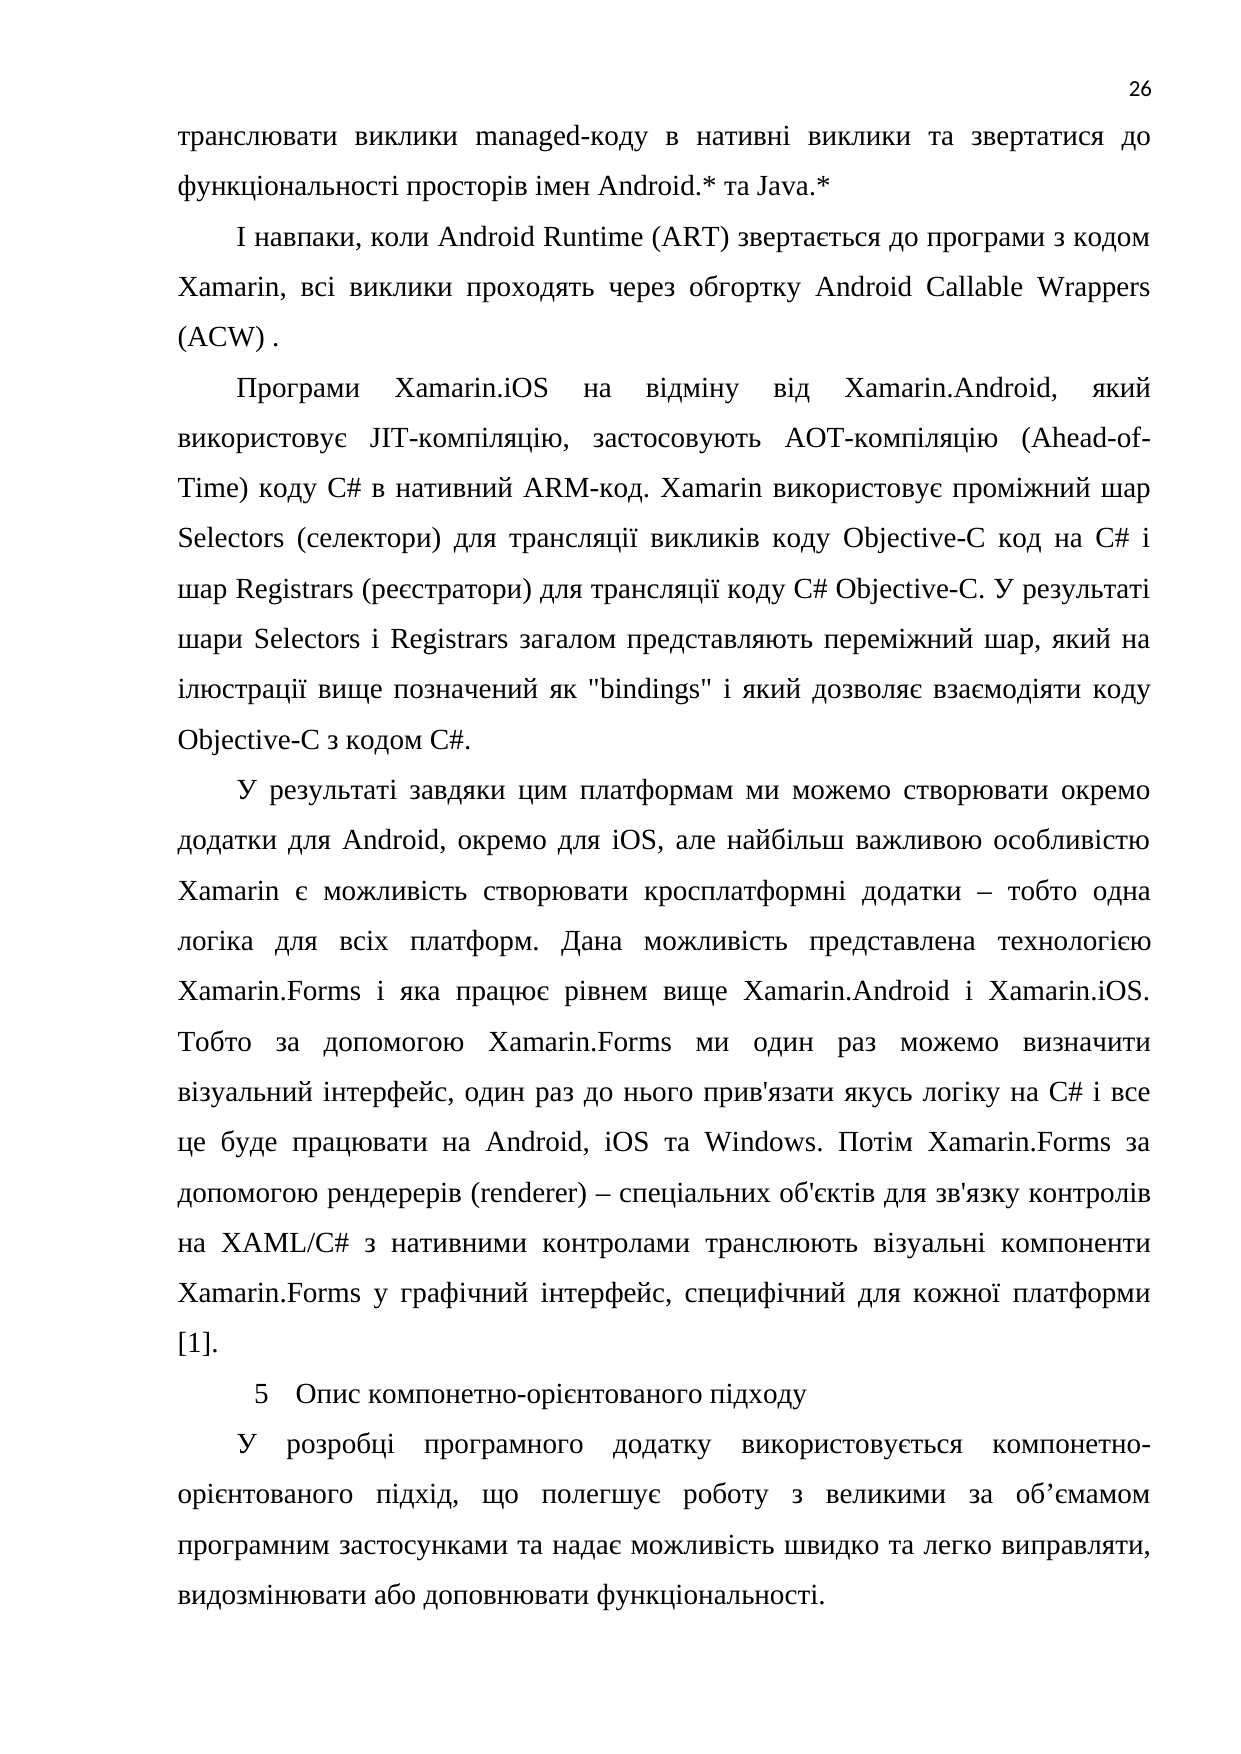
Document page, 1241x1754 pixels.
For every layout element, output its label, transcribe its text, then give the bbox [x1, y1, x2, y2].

list І навпаки, коли Android Runtime (ART) звертається до програми з кодом Xamarin, всі виклики проходять через обгортку Android Callable Wrappers (ACW) . [177, 219, 1152, 353]
list Програми Xamarin.iOS на відміну від Xamarin.Android, який використовує JIT-компіляцію, застосовують AOT-компіляцію (Ahead-of-Time) коду C# в нативний ARM-код. Xamarin використовує проміжний шар Selectors (селектори) для трансляції викликів коду Objective-C код на C# і шар Registrars (реєстратори) для трансляції коду C# Objective-C. У результаті шари Selectors і Registrars загалом представляють переміжний шар, який на ілюстрації вище позначений як "bindings" і який дозволяє взаємодіяти коду Objective-C з кодом C#. [177, 370, 1152, 755]
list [177, 118, 1152, 202]
list Опис компонетно-орієнтованого підходу [254, 1376, 1152, 1409]
list У результаті завдяки цим платформам ми можемо створювати окремо додатки для Android, окремо для iOS, але найбільш важливою особливістю Xamarin є можливість створювати кросплатформні додатки – тобто одна логіка для всіх платформ. Дана можливість представлена ​​технологією Xamarin.Forms і яка працює рівнем вище Xamarin.Android і Xamarin.iOS. Тобто за допомогою Xamarin.Forms ми один раз можемо визначити візуальний інтерфейс, один раз до нього прив'язати якусь логіку на C# і все це буде працювати на Android, iOS та Windows. Потім Xamarin.Forms за допомогою рендерерів (renderer) – спеціальних об'єктів для зв'язку контролів на XAML/C# з нативними контролами транслюють візуальні компоненти Xamarin.Forms у графічний інтерфейс, специфічний для кожної платформи [1]. [177, 772, 1152, 1359]
list У розробці програмного додатку використовується компонетно-орієнтованого підхід, що полегшує роботу з великими за об’ємамом програмним застосунками та надає можливість швидко та легко виправляти, видозмінювати або доповнювати функціональності. [177, 1426, 1152, 1611]
